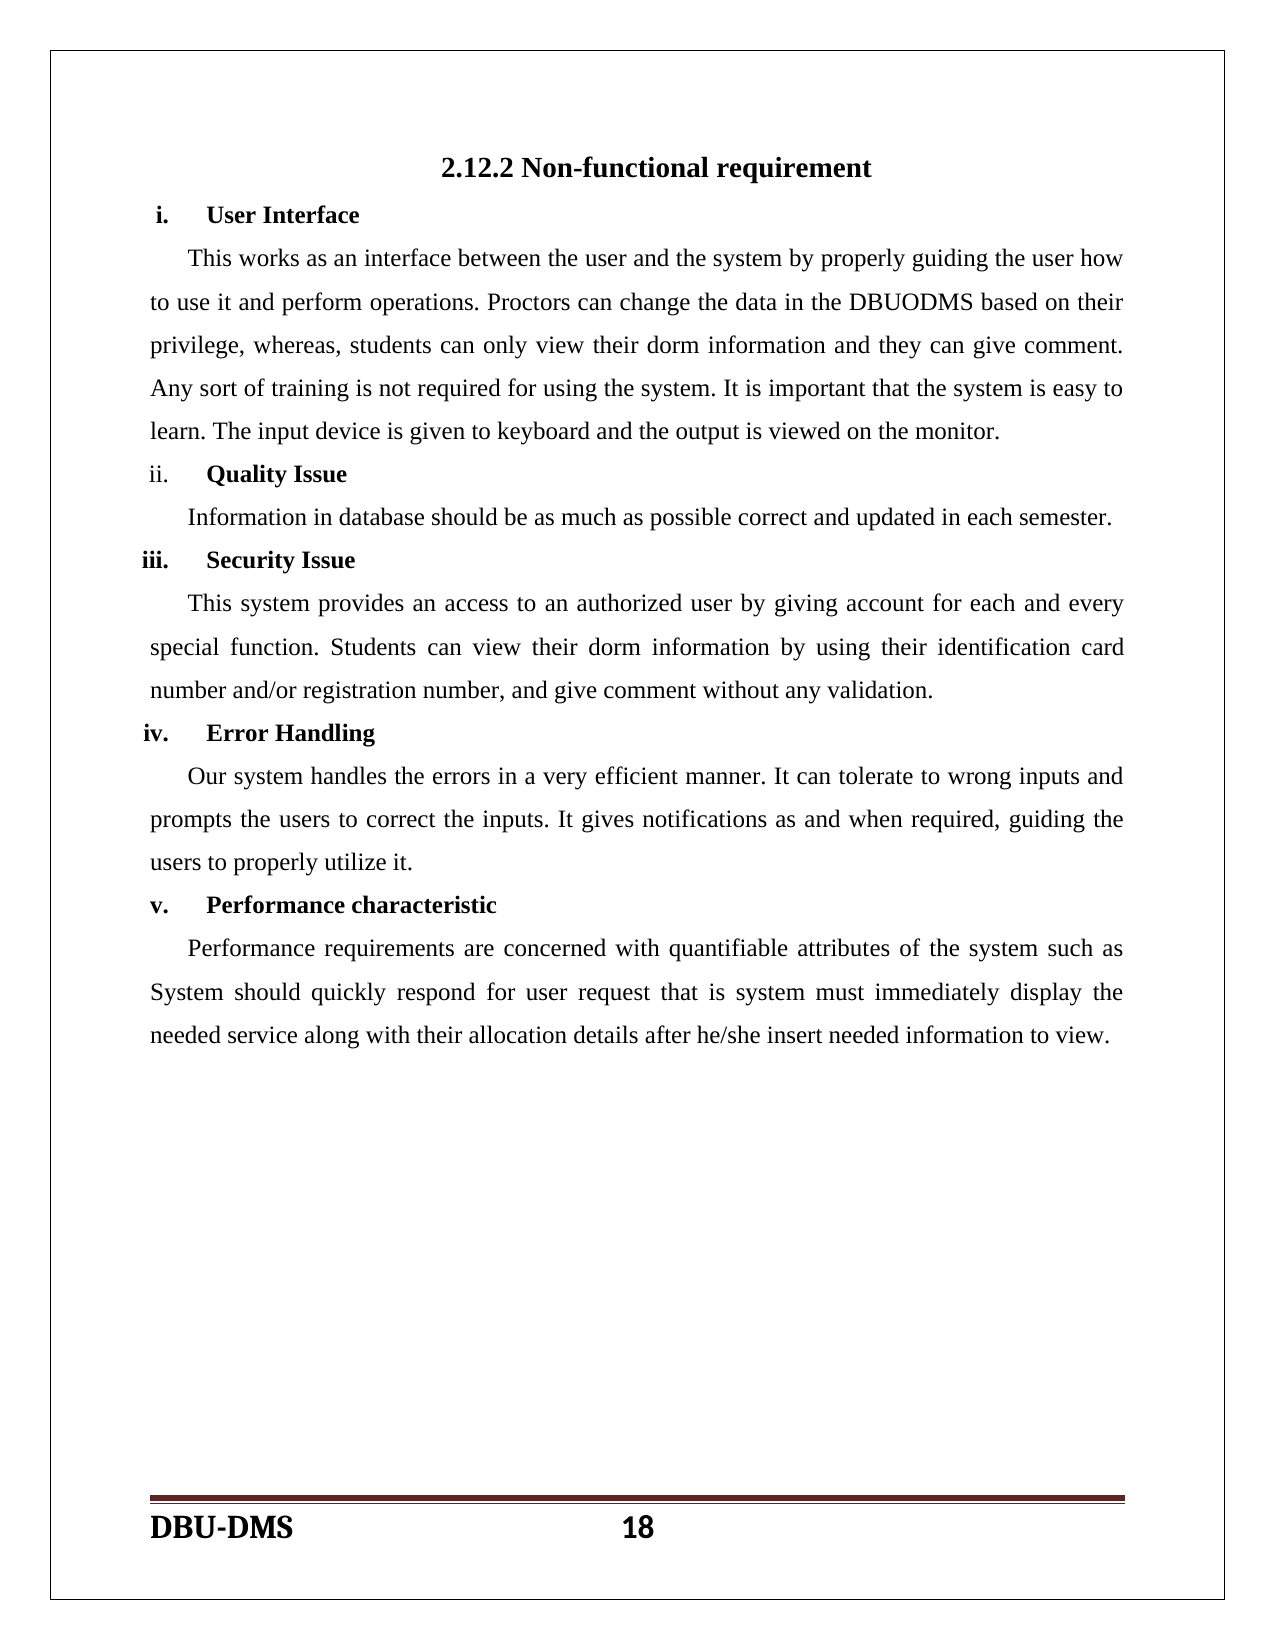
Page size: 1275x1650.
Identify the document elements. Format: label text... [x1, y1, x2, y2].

subtitle Security Issue [169, 545, 1125, 574]
text Our system handles the errors in a very efficient manner. It can tolerate to wrong inputs and prompts the users to correct the inputs. It gives notifications as and when required, guiding the users to properly utilize it. [150, 761, 1125, 876]
text 2.12.2 Non-functional requirement [150, 150, 1125, 183]
list Quality Issue [169, 459, 1125, 488]
text This system provides an access to an authorized user by giving account for each and every special function. Students can view their dorm information by using their identification card number and/or registration number, and give comment without any validation. [150, 588, 1125, 703]
text This works as an interface between the user and the system by properly guiding the user how to use it and perform operations. Proctors can change the data in the DBUODMS based on their privilege, whereas, students can only view their dorm information and they can give comment. Any sort of training is not required for using the system. It is important that the system is easy to learn. The input device is given to keyboard and the output is viewed on the monitor. [150, 243, 1125, 445]
subtitle User Interface [169, 200, 1125, 229]
text Performance requirements are concerned with quantifiable attributes of the system such as System should quickly respond for user request that is system must immediately display the needed service along with their allocation details after he/she insert needed information to view. [150, 933, 1125, 1048]
subtitle Performance characteristic [169, 890, 1125, 919]
text Information in database should be as much as possible correct and updated in each semester. [150, 502, 1125, 531]
subtitle Error Handling [169, 718, 1125, 747]
